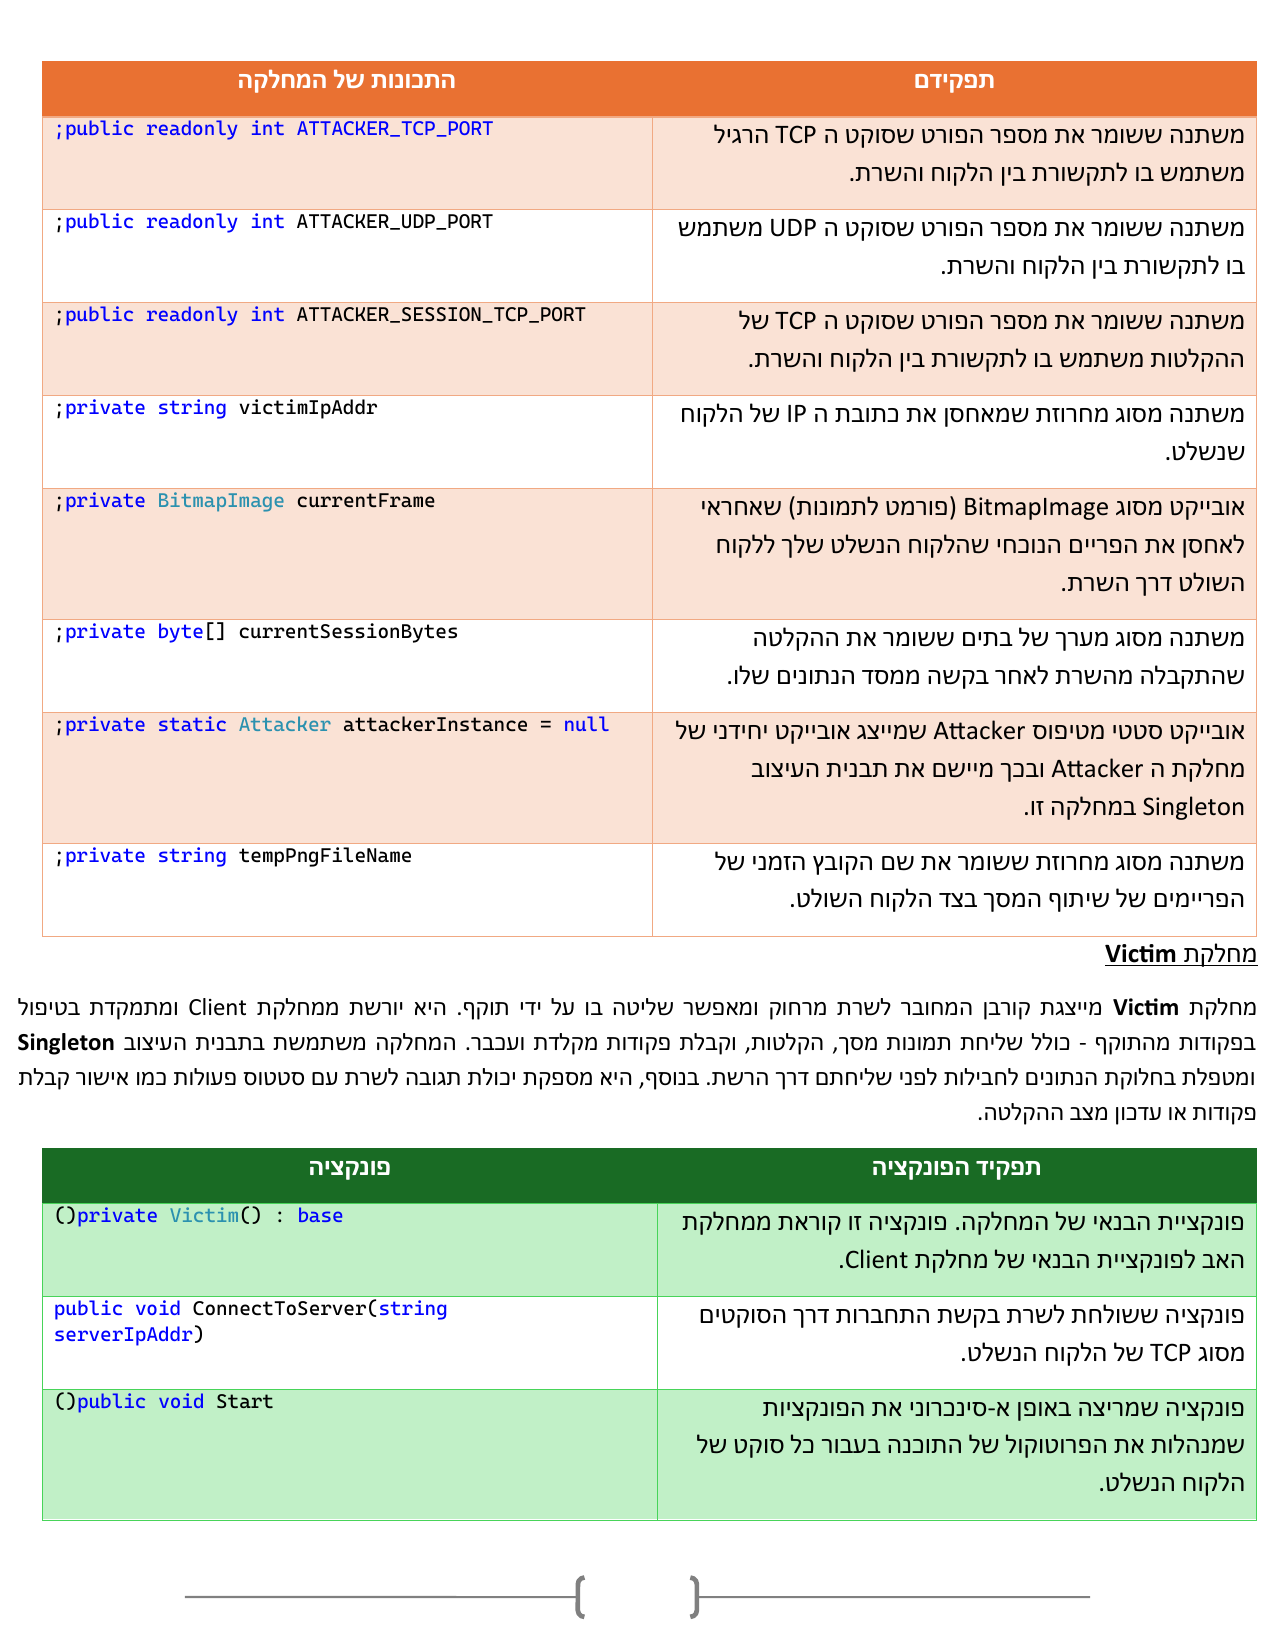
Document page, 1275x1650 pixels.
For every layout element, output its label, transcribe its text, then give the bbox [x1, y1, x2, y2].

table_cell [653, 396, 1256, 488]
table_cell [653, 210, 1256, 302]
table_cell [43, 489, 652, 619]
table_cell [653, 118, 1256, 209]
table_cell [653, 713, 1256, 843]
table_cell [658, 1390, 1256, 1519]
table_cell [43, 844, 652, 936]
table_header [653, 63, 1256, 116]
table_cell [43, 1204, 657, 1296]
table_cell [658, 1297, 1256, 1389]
text מחלקת Victim מייצגת קורבן המחובר לשרת מרחוק ומאפשר שליטה בו על ידי תוקף. היא יורשת ממחלקת Client ומתמקדת בטיפול בפקודות מהתוקף - כולל שליחת תמונות מסך, הקלטות, וקבלת פקודות מקלדת ועכבר. המחלקה משתמשת בתבנית העיצוב Singleton ומטפלת בחלוקת הנתונים לחבילות לפני שליחתם דרך הרשת. בנוסף, היא מספקת יכולת תגובה לשרת עם סטטוס פעולות כמו אישור קבלת פקודות או עדכון מצב ההקלטה. [18, 991, 1257, 1127]
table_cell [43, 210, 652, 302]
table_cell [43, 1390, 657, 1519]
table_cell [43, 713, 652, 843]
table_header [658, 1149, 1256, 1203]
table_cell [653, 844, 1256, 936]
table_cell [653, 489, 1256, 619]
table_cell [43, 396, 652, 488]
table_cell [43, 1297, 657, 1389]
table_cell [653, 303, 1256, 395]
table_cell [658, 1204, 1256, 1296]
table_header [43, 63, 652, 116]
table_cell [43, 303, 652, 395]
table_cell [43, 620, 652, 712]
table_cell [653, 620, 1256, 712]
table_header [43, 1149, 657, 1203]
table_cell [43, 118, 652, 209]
text מחלקת Victim [18, 937, 1257, 970]
